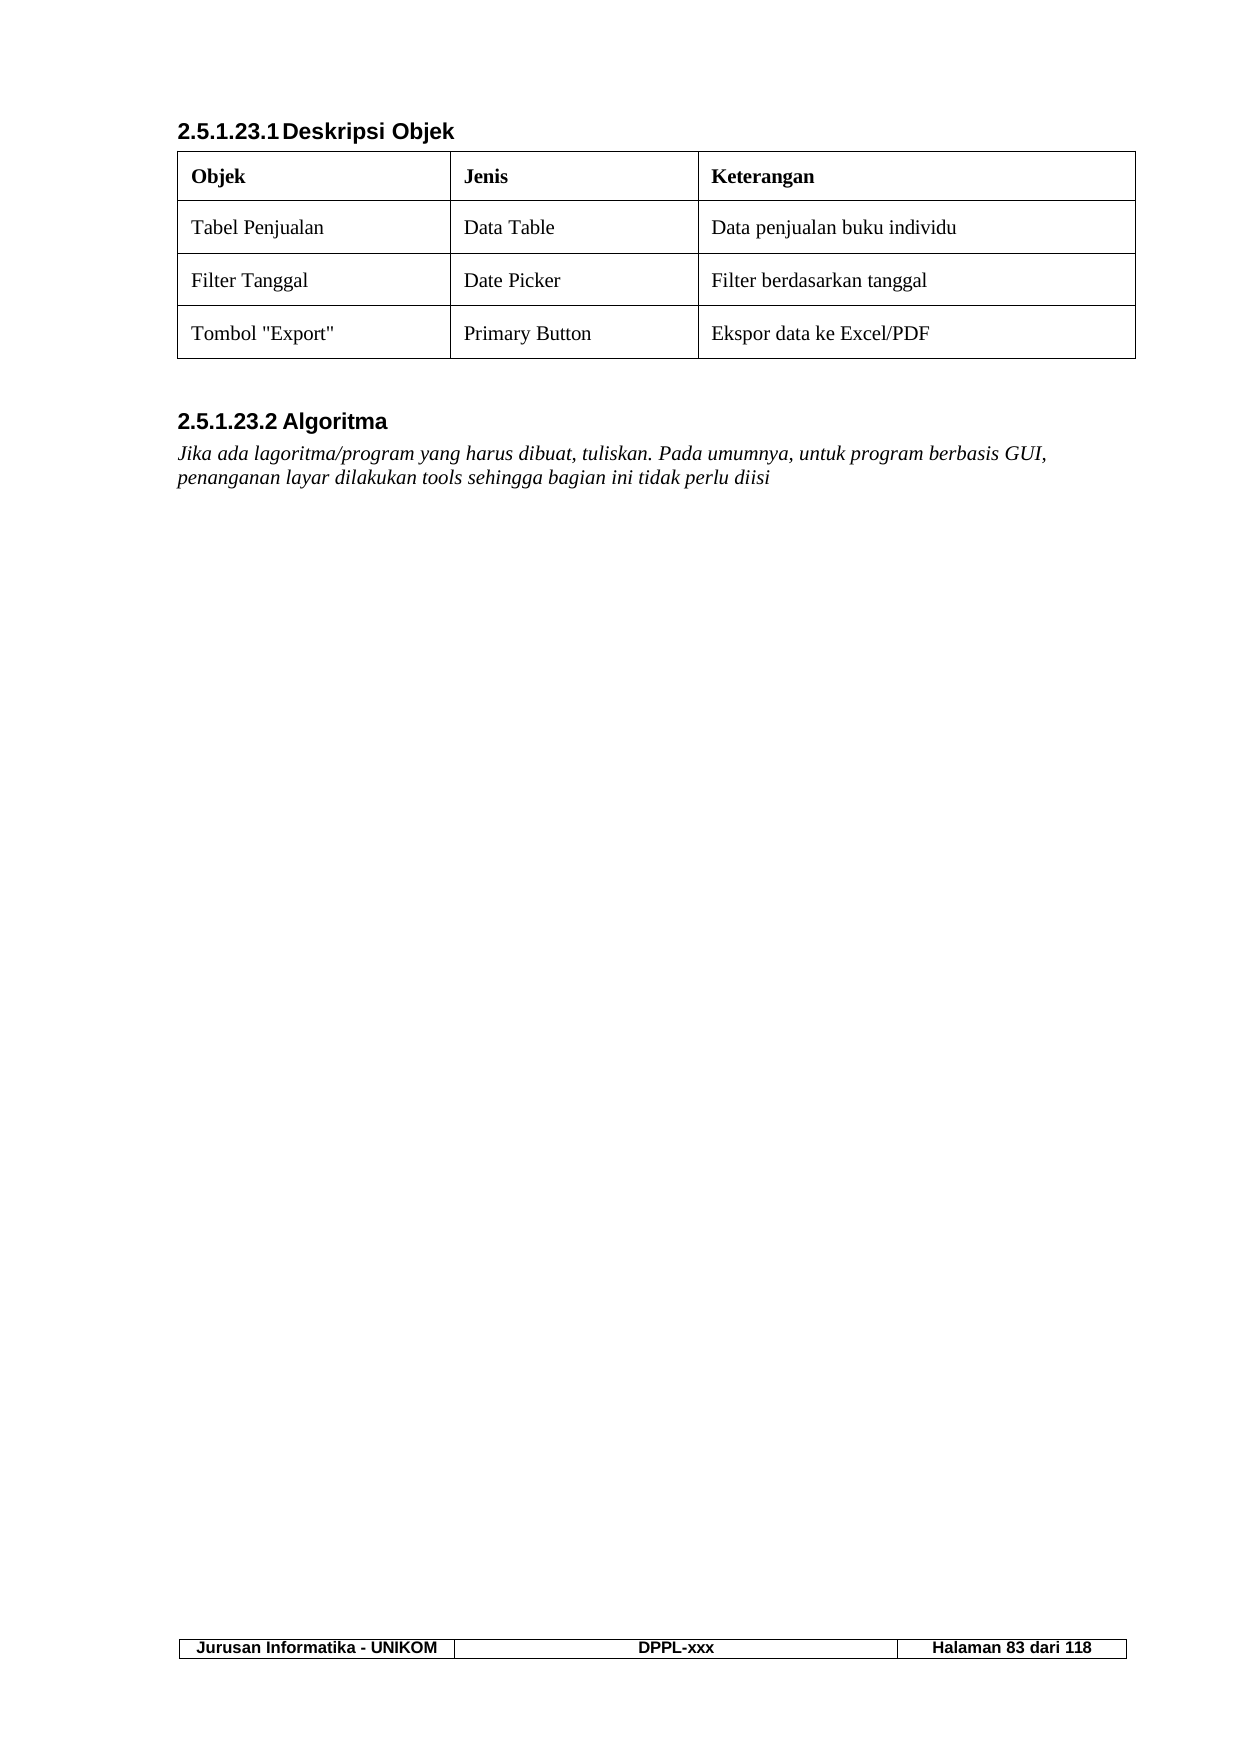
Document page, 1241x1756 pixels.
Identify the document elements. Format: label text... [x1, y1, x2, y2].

table_cell Ekspor data ke Excel/PDF [699, 306, 1135, 358]
table_cell Data penjualan buku individu [699, 201, 1135, 252]
table_cell Primary Button [451, 306, 698, 358]
table_header Jenis [451, 152, 698, 200]
table_cell Data Table [451, 201, 698, 252]
table_cell Tombol "Export" [178, 306, 450, 358]
table_header Objek [178, 152, 450, 200]
table_cell Date Picker [451, 254, 698, 305]
table_header Keterangan [699, 152, 1135, 200]
text Jika ada lagoritma/program yang harus dibuat, tuliskan. Pada umumnya, untuk program berbasis GUI, penanganan layar dilakukan tools sehingga bagian ini tidak perlu diisi [177, 441, 1047, 489]
subtitle Deskripsi Objek [177, 118, 1211, 144]
table_cell Filter Tanggal [178, 254, 450, 305]
table_cell Tabel Penjualan [178, 201, 450, 252]
table_cell Filter berdasarkan tanggal [699, 254, 1135, 305]
list Algoritma [177, 408, 1211, 434]
